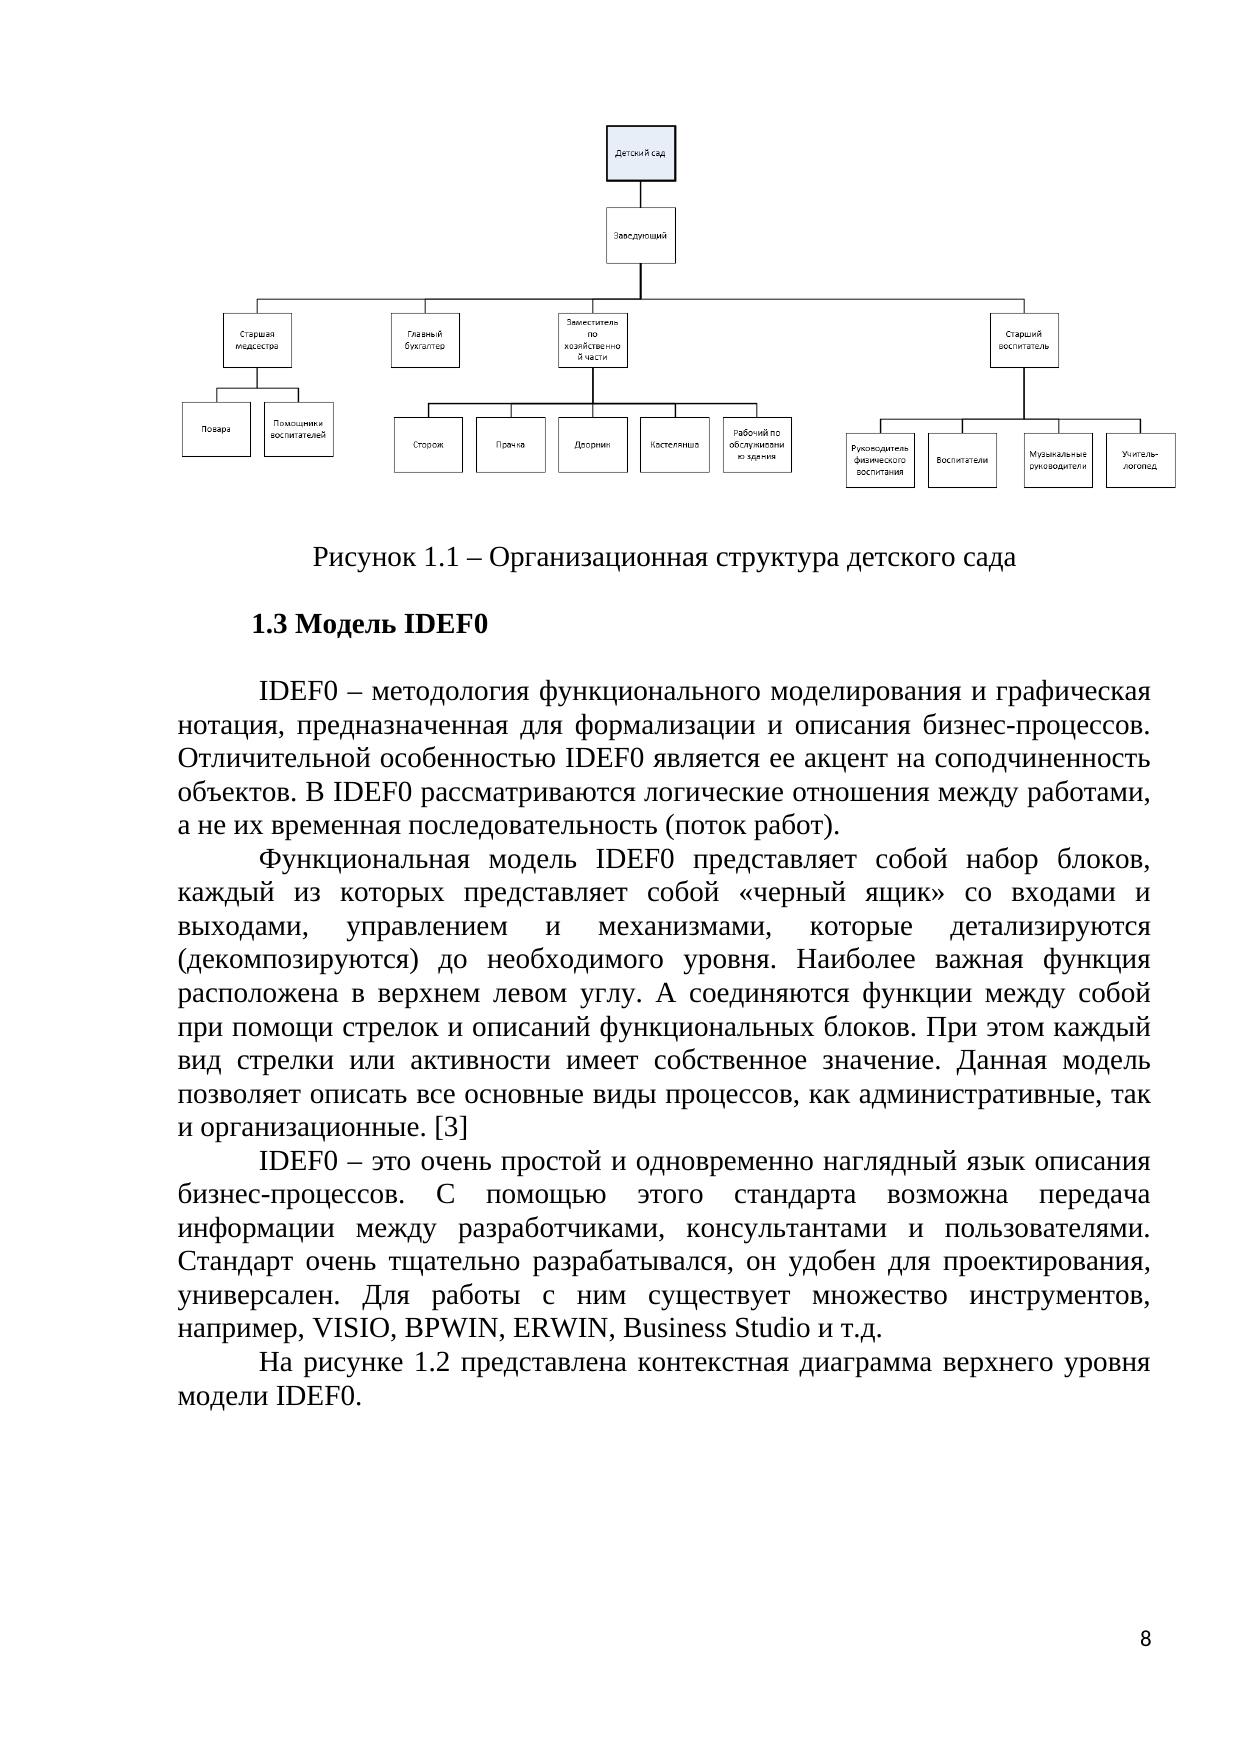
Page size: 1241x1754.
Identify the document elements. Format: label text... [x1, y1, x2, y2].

text Функциональная модель IDEF0 представляет собой набор блоков, каждый из которых представляет собой «черный ящик» со входами и выходами, управлением и механизмами, которые детализируются (декомпозируются) до необходимого уровня. Наиболее важная функция расположена в верхнем левом углу. А соединяются функции между собой при помощи стрелок и описаний функциональных блоков. При этом каждый вид стрелки или активности имеет собственное значение. Данная модель позволяет описать все основные виды процессов, как административные, так и организационные. [3] [177, 841, 1152, 1143]
subtitle 1.3 Модель IDEF0 [177, 606, 1152, 640]
text IDEF0 – методология функционального моделирования и графическая нотация, предназначенная для формализации и описания бизнес-процессов. Отличительной особенностью IDEF0 является ее акцент на соподчиненность объектов. В IDEF0 рассматриваются логические отношения между работами, а не их временная последовательность (поток работ). [177, 673, 1152, 841]
text На рисунке 1.2 представлена контекстная диаграмма верхнего уровня модели IDEF0. [177, 1344, 1152, 1411]
text IDEF0 – это очень простой и одновременно наглядный язык описания бизнес-процессов. С помощью этого стандарта возможна передача информации между разработчиками, консультантами и пользователями. Стандарт очень тщательно разрабатывался, он удобен для проектирования, универсален. Для работы с ним существует множество инструментов, например, VISIO, BPWIN, ERWIN, Business Studio и т.д. [177, 1143, 1152, 1344]
text Рисунок 1.1 – Организационная структура детского сада [177, 539, 1152, 573]
picture [177, 118, 1178, 506]
